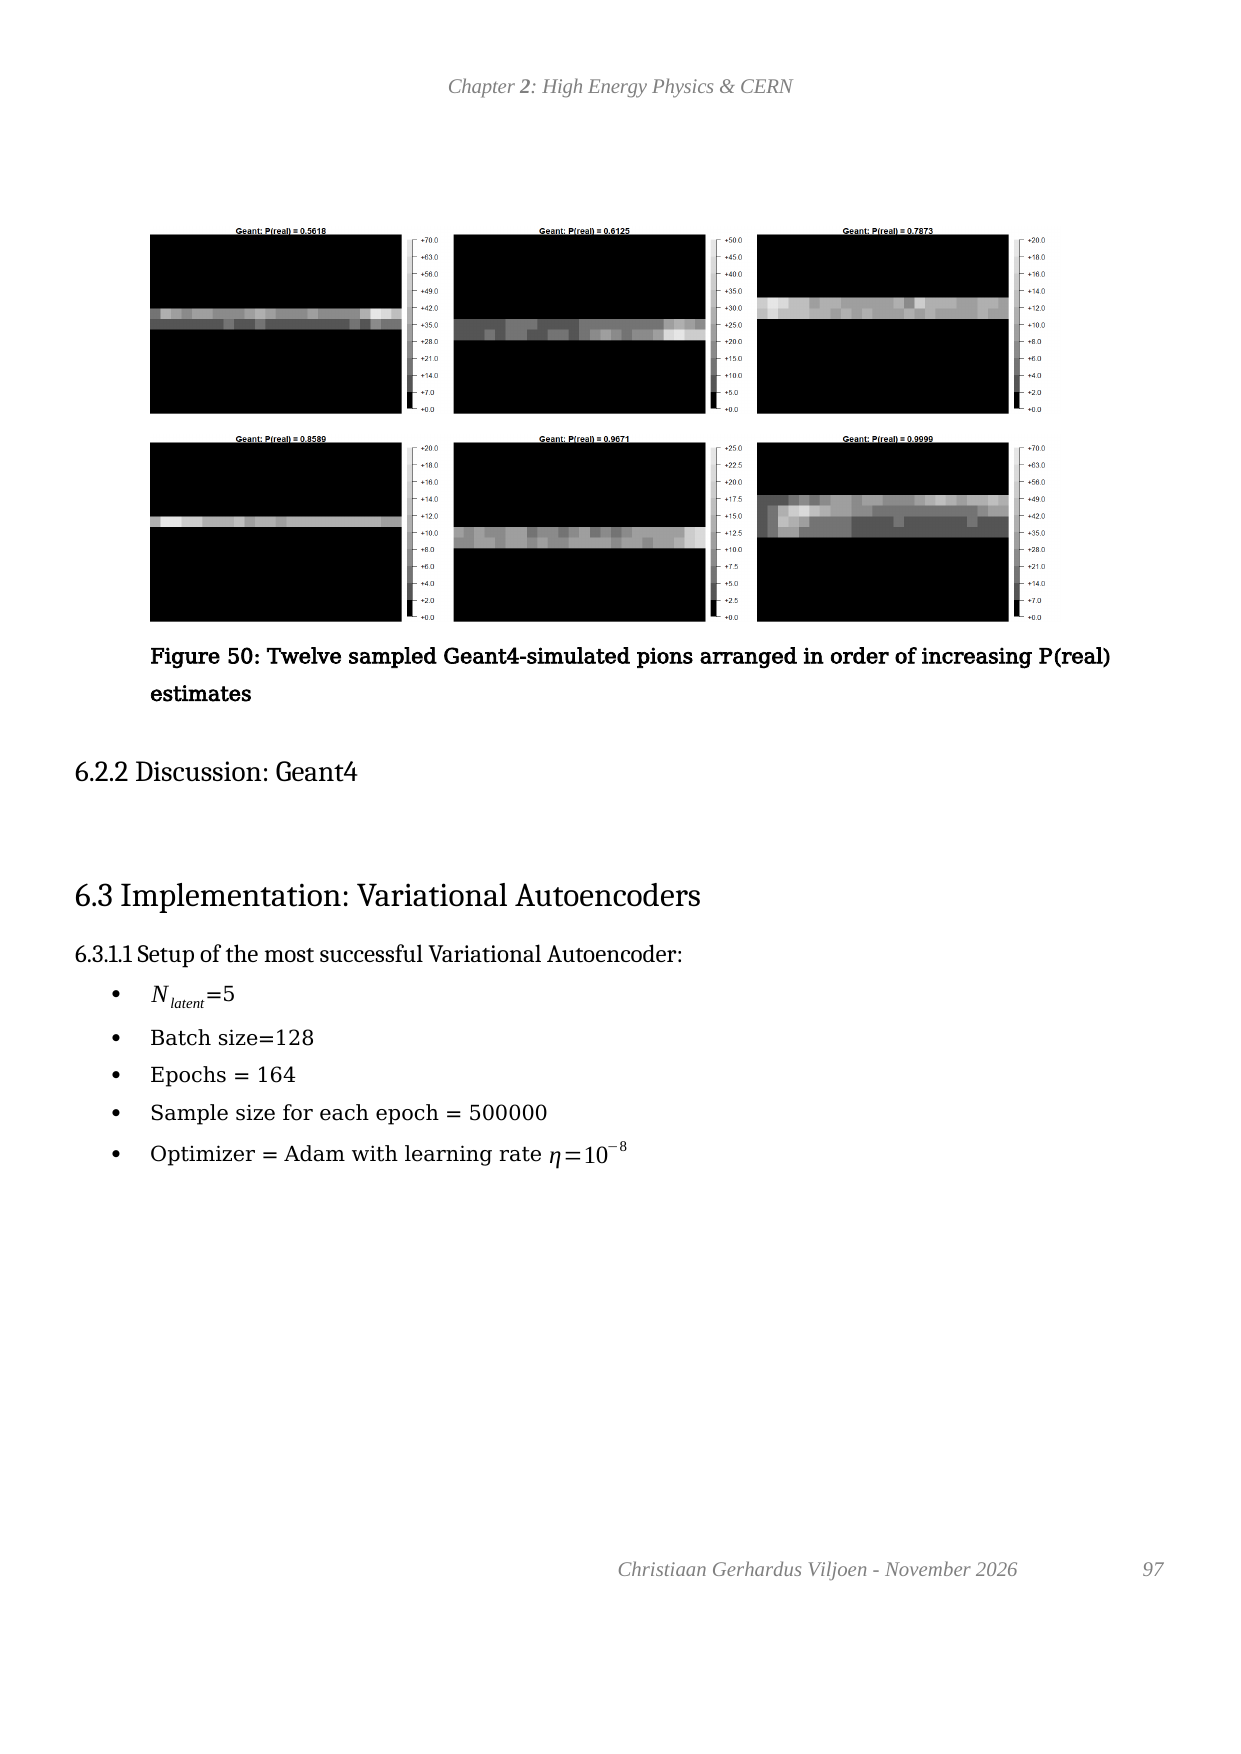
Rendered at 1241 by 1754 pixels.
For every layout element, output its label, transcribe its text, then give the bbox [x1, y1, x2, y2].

list Optimizer = Adam with learning rate [112, 1137, 1165, 1168]
list Epochs = 164 [112, 1062, 1165, 1087]
subtitle Discussion: Geant4 [75, 755, 1165, 789]
subtitle Implementation: Variational Autoencoders [75, 876, 1165, 914]
picture [150, 226, 1061, 414]
text Figure 50: Twelve sampled Geant4-simulated pions arranged in order of increasing P(real) estimates [150, 643, 1165, 705]
list Batch size=128 [112, 1024, 1165, 1050]
list Sample size for each epoch = 500000 [112, 1100, 1165, 1125]
subtitle Setup of the most successful Variational Autoencoder: [75, 939, 1165, 968]
list =5 [112, 981, 1165, 1012]
picture [150, 434, 1061, 622]
